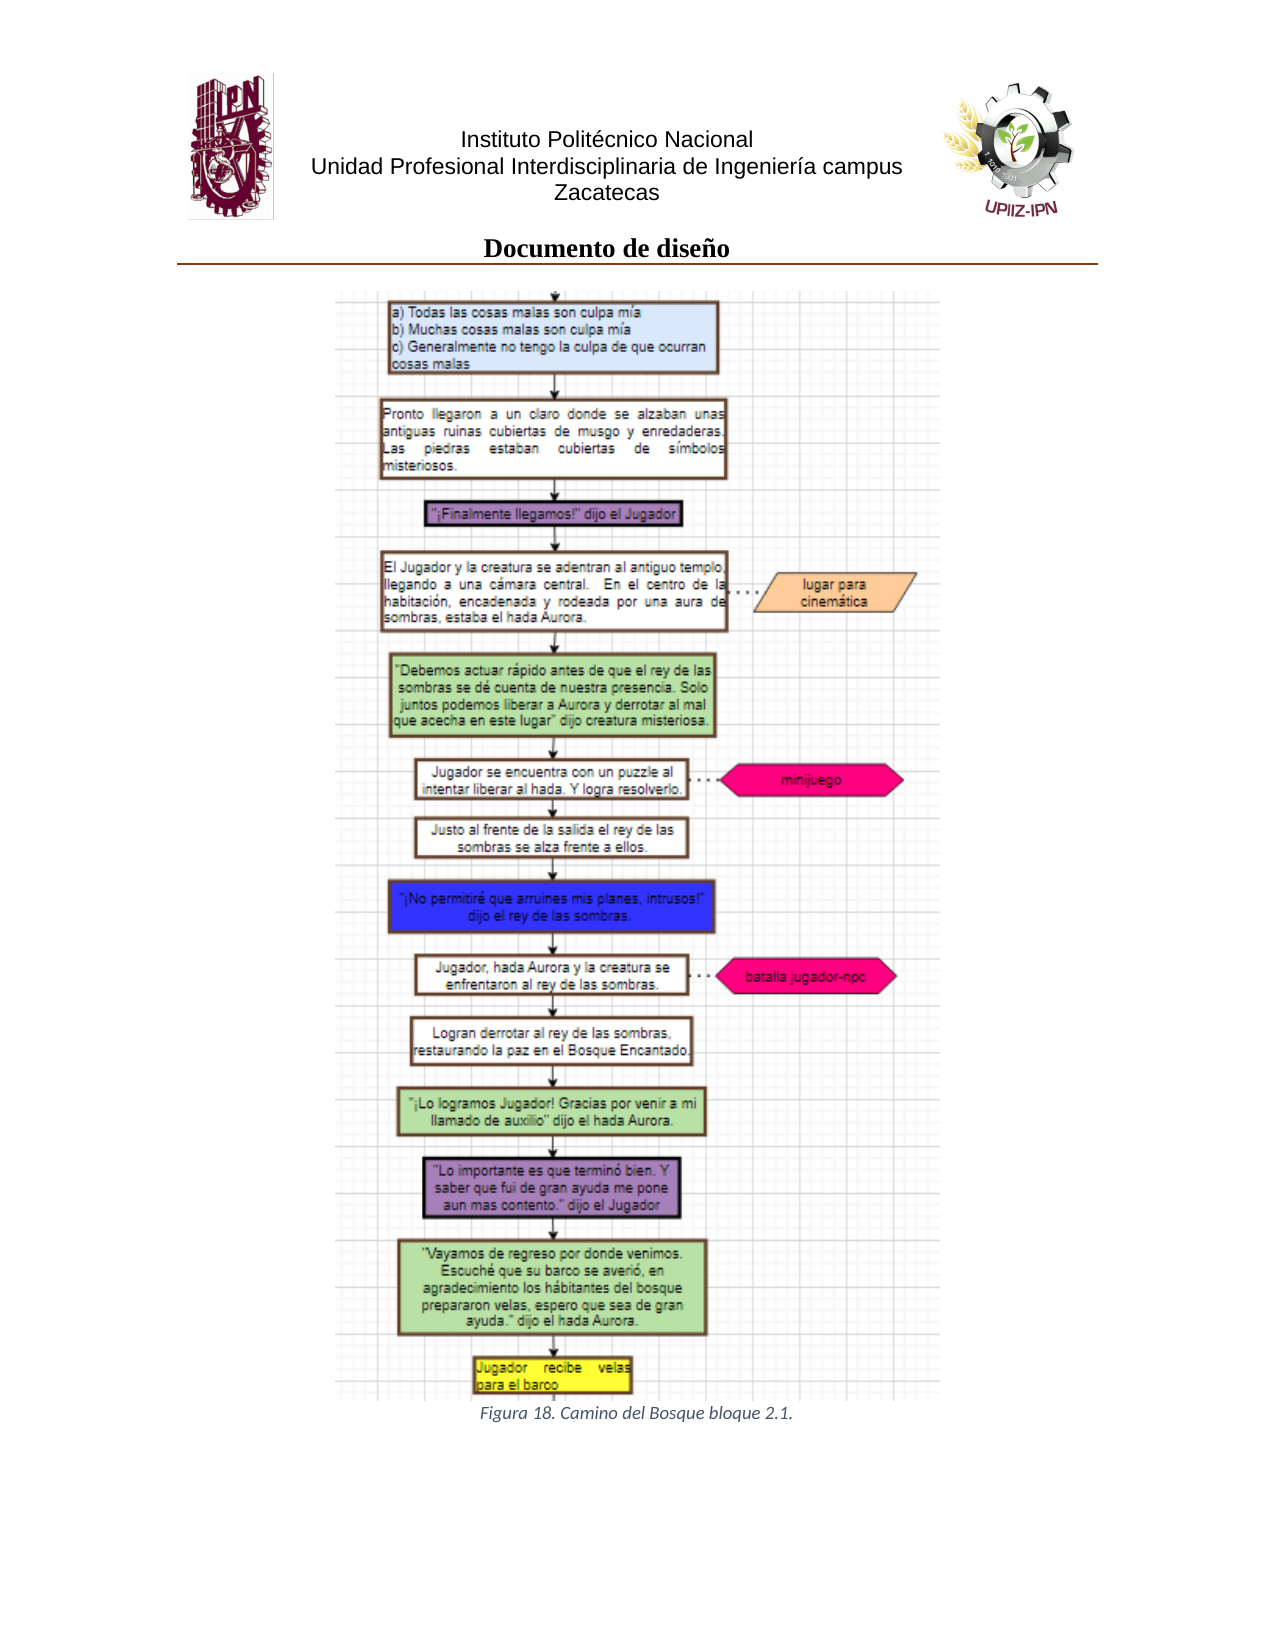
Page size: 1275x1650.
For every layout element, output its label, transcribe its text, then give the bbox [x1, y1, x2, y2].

picture [335, 291, 940, 1401]
picture [188, 73, 274, 220]
text Figura 18. Camino del Bosque bloque 2.1. [177, 1401, 1098, 1424]
picture [936, 73, 1083, 223]
